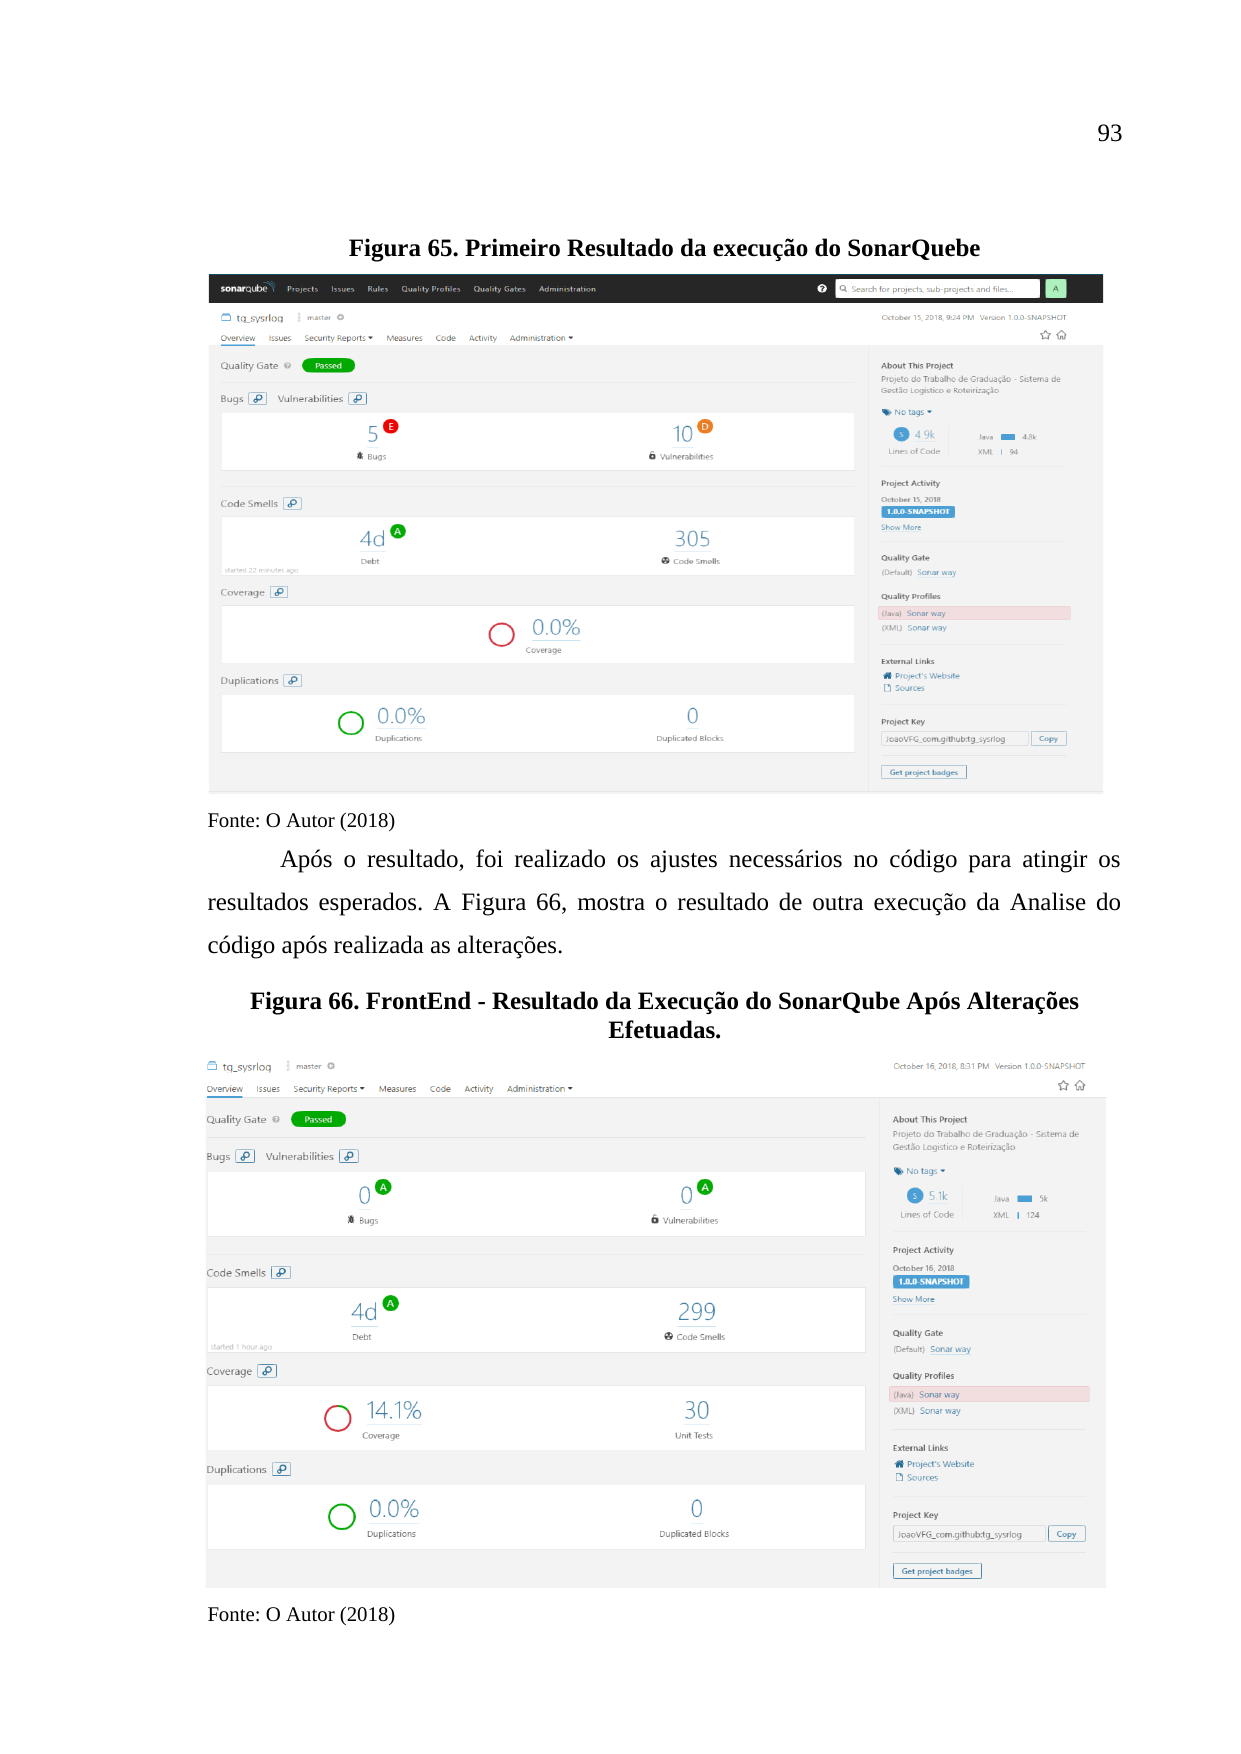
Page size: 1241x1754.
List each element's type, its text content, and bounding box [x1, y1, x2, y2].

text Após o resultado, foi realizado os ajustes necessários no código para atingir os resultados esperados. A Figura 66, mostra o resultado de outra execução da Analise do código após realizada as alterações. [207, 844, 1122, 959]
picture [205, 1056, 1107, 1588]
text Figura 65. Primeiro Resultado da execução do SonarQuebe [207, 233, 1122, 262]
text Fonte: O Autor (2018) [207, 1602, 1122, 1626]
picture [208, 274, 1104, 794]
text Fonte: O Autor (2018) [207, 808, 1122, 832]
